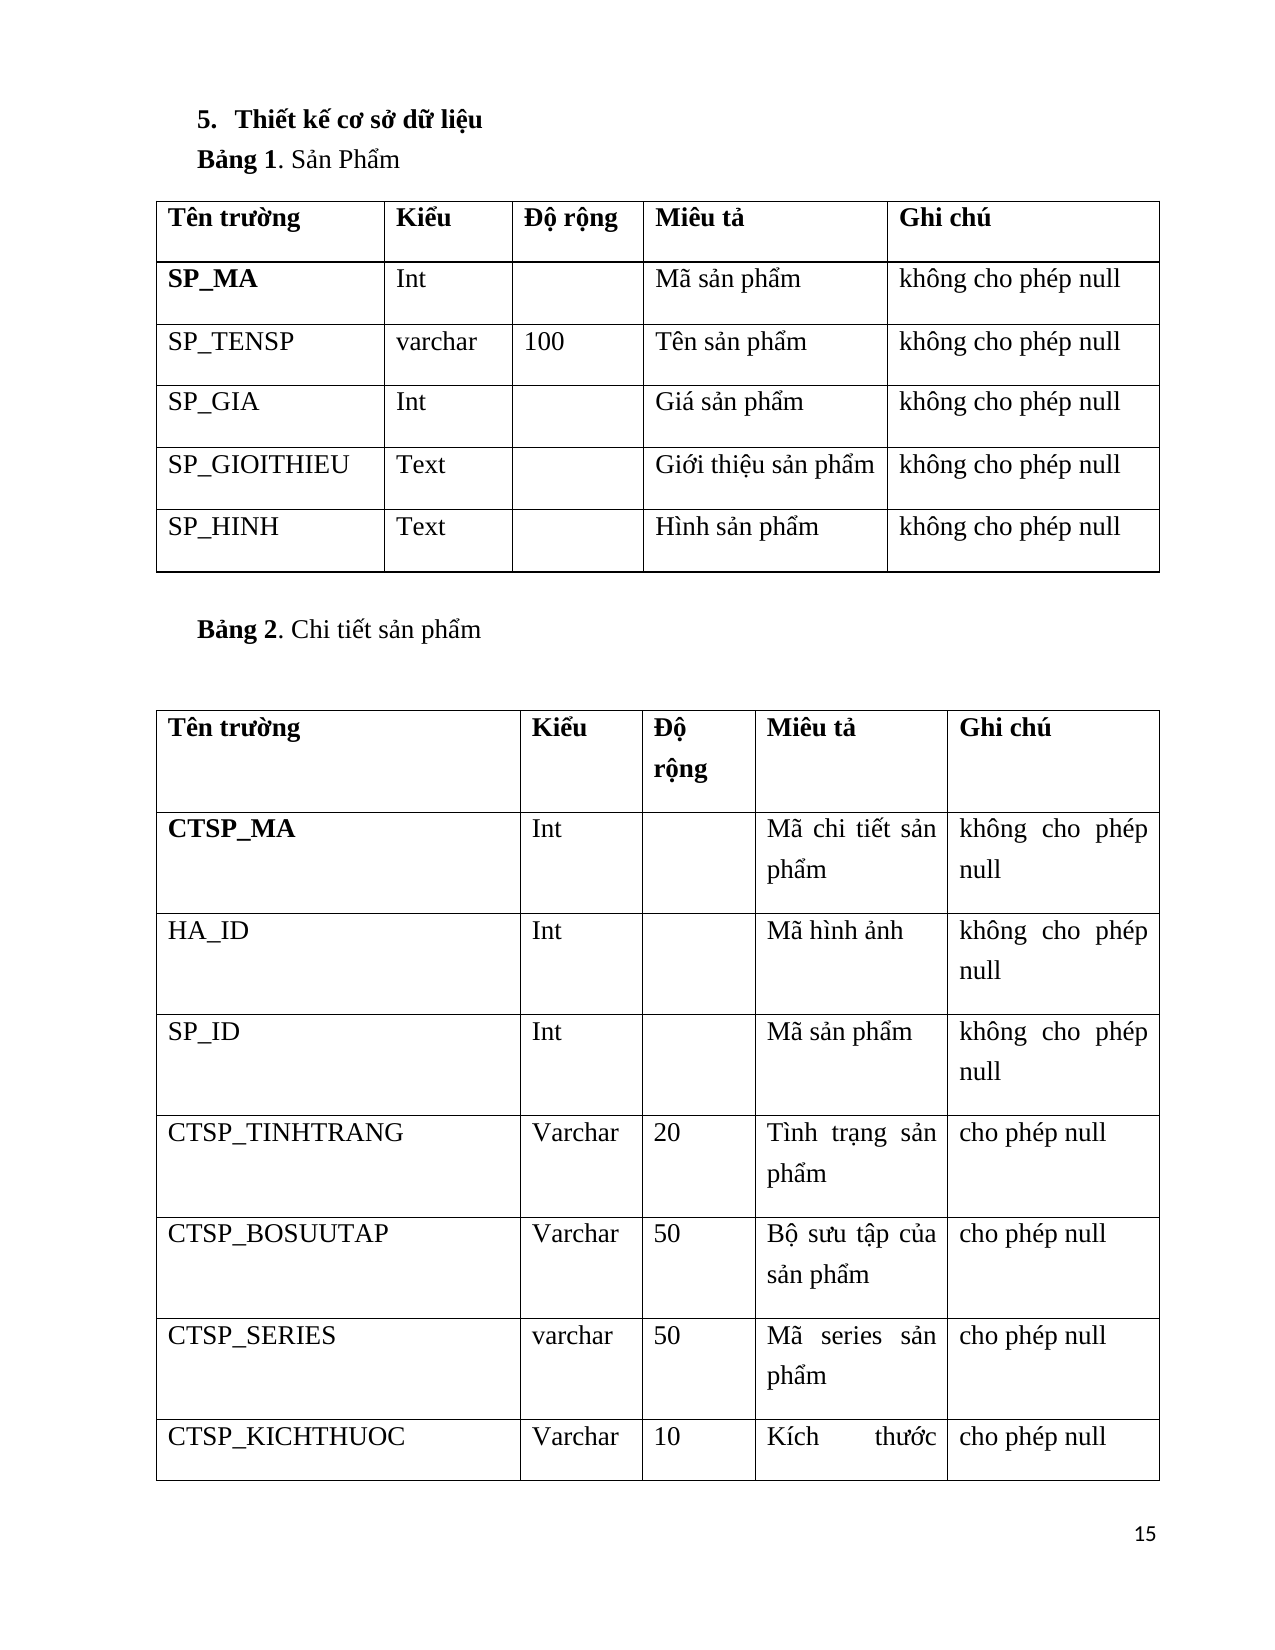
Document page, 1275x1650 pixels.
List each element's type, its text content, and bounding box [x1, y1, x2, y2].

table_cell cho phép null [948, 1116, 1159, 1217]
table_cell SP_GIOITHIEU [157, 448, 384, 509]
table_cell Varchar [521, 1420, 642, 1480]
table_cell không cho phép null [948, 914, 1159, 1014]
table_cell CTSP_SERIES [157, 1319, 520, 1419]
table_cell Giới thiệu sản phẩm [644, 448, 887, 509]
table_cell [513, 510, 643, 571]
table_cell [513, 448, 643, 509]
table_cell varchar [385, 325, 512, 384]
table_cell CTSP_TINHTRANG [157, 1116, 520, 1217]
table_header Miêu tả [756, 711, 947, 812]
table_cell Int [521, 1015, 642, 1115]
table_cell Tình trạng sản phẩm [756, 1116, 947, 1217]
table_cell cho phép null [948, 1319, 1159, 1419]
table_cell không cho phép null [888, 386, 1159, 447]
table_header Miêu tả [644, 202, 887, 261]
table_cell SP_TENSP [157, 325, 384, 384]
table_cell Bộ sưu tập của sản phẩm [756, 1218, 947, 1318]
table_cell Tên sản phẩm [644, 325, 887, 384]
list Thiết kế cơ sở dữ liệu [197, 103, 1156, 134]
table_cell SP_GIA [157, 386, 384, 447]
table_header Ghi chú [888, 202, 1159, 261]
table_cell Text [385, 448, 512, 509]
table_cell không cho phép null [888, 510, 1159, 571]
table_cell 50 [643, 1319, 755, 1419]
table_cell 50 [643, 1218, 755, 1318]
table_cell CTSP_KICHTHUOC [157, 1420, 520, 1480]
table_cell [513, 386, 643, 447]
list Bảng 1. Sản Phẩm [197, 143, 1156, 174]
table_cell Mã sản phẩm [644, 263, 887, 324]
table_cell cho phép null [948, 1420, 1159, 1480]
table_cell Int [521, 813, 642, 913]
table_cell không cho phép null [888, 263, 1159, 324]
table_header Tên trường [157, 711, 520, 812]
list Bảng 2. Chi tiết sản phẩm [197, 613, 1156, 644]
table_cell Mã series sản phẩm [756, 1319, 947, 1419]
table_cell [643, 914, 755, 1014]
table_cell [643, 813, 755, 913]
table_header Ghi chú [948, 711, 1159, 812]
table_cell Varchar [521, 1116, 642, 1217]
table_cell [643, 1015, 755, 1115]
table_cell SP_MA [157, 263, 384, 324]
table_cell 20 [643, 1116, 755, 1217]
table_cell Mã chi tiết sản phẩm [756, 813, 947, 913]
table_cell Giá sản phẩm [644, 386, 887, 447]
table_cell không cho phép null [948, 813, 1159, 913]
table_cell Mã hình ảnh [756, 914, 947, 1014]
table_cell Varchar [521, 1218, 642, 1318]
table_cell Int [385, 386, 512, 447]
table_cell Mã sản phẩm [756, 1015, 947, 1115]
table_cell CTSP_MA [157, 813, 520, 913]
table_cell Int [385, 263, 512, 324]
table_cell CTSP_BOSUUTAP [157, 1218, 520, 1318]
table_cell varchar [521, 1319, 642, 1419]
table_header Độ rộng [513, 202, 643, 261]
table_cell 10 [643, 1420, 755, 1480]
table_cell Hình sản phẩm [644, 510, 887, 571]
table_cell HA_ID [157, 914, 520, 1014]
table_cell Text [385, 510, 512, 571]
table_cell Int [521, 914, 642, 1014]
table_cell [513, 263, 643, 324]
table_cell 100 [513, 325, 643, 384]
table_cell cho phép null [948, 1218, 1159, 1318]
table_cell không cho phép null [888, 325, 1159, 384]
table_cell SP_HINH [157, 510, 384, 571]
table_header Độ rộng [643, 711, 755, 812]
table_cell không cho phép null [888, 448, 1159, 509]
table_header Tên trường [157, 202, 384, 261]
table_header Kiểu [521, 711, 642, 812]
table_cell Kích thước đồng hồ [756, 1420, 947, 1480]
table_cell không cho phép null [948, 1015, 1159, 1115]
table_cell SP_ID [157, 1015, 520, 1115]
table_header Kiểu [385, 202, 512, 261]
